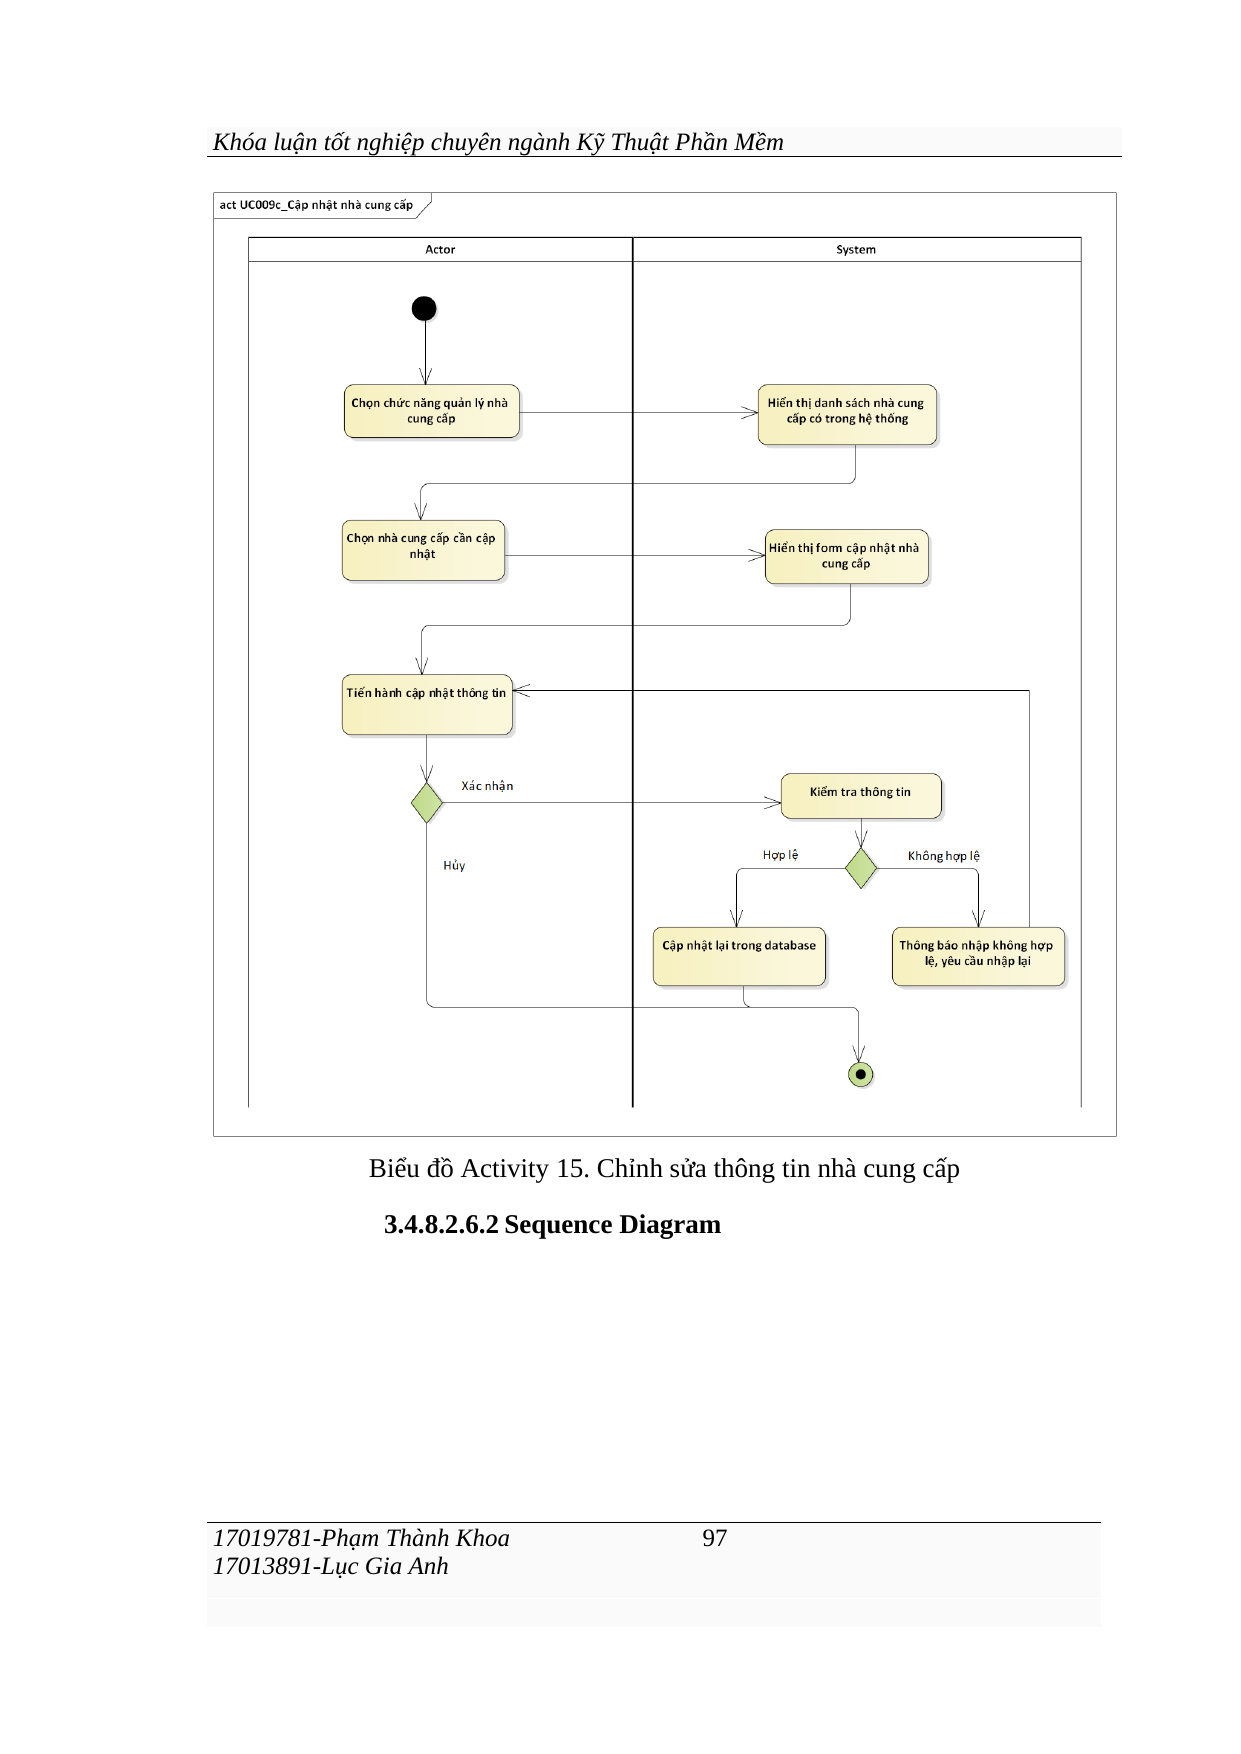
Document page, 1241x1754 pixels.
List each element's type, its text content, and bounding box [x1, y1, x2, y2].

picture [206, 185, 1123, 1143]
subtitle Sequence Diagram [384, 1208, 1122, 1239]
